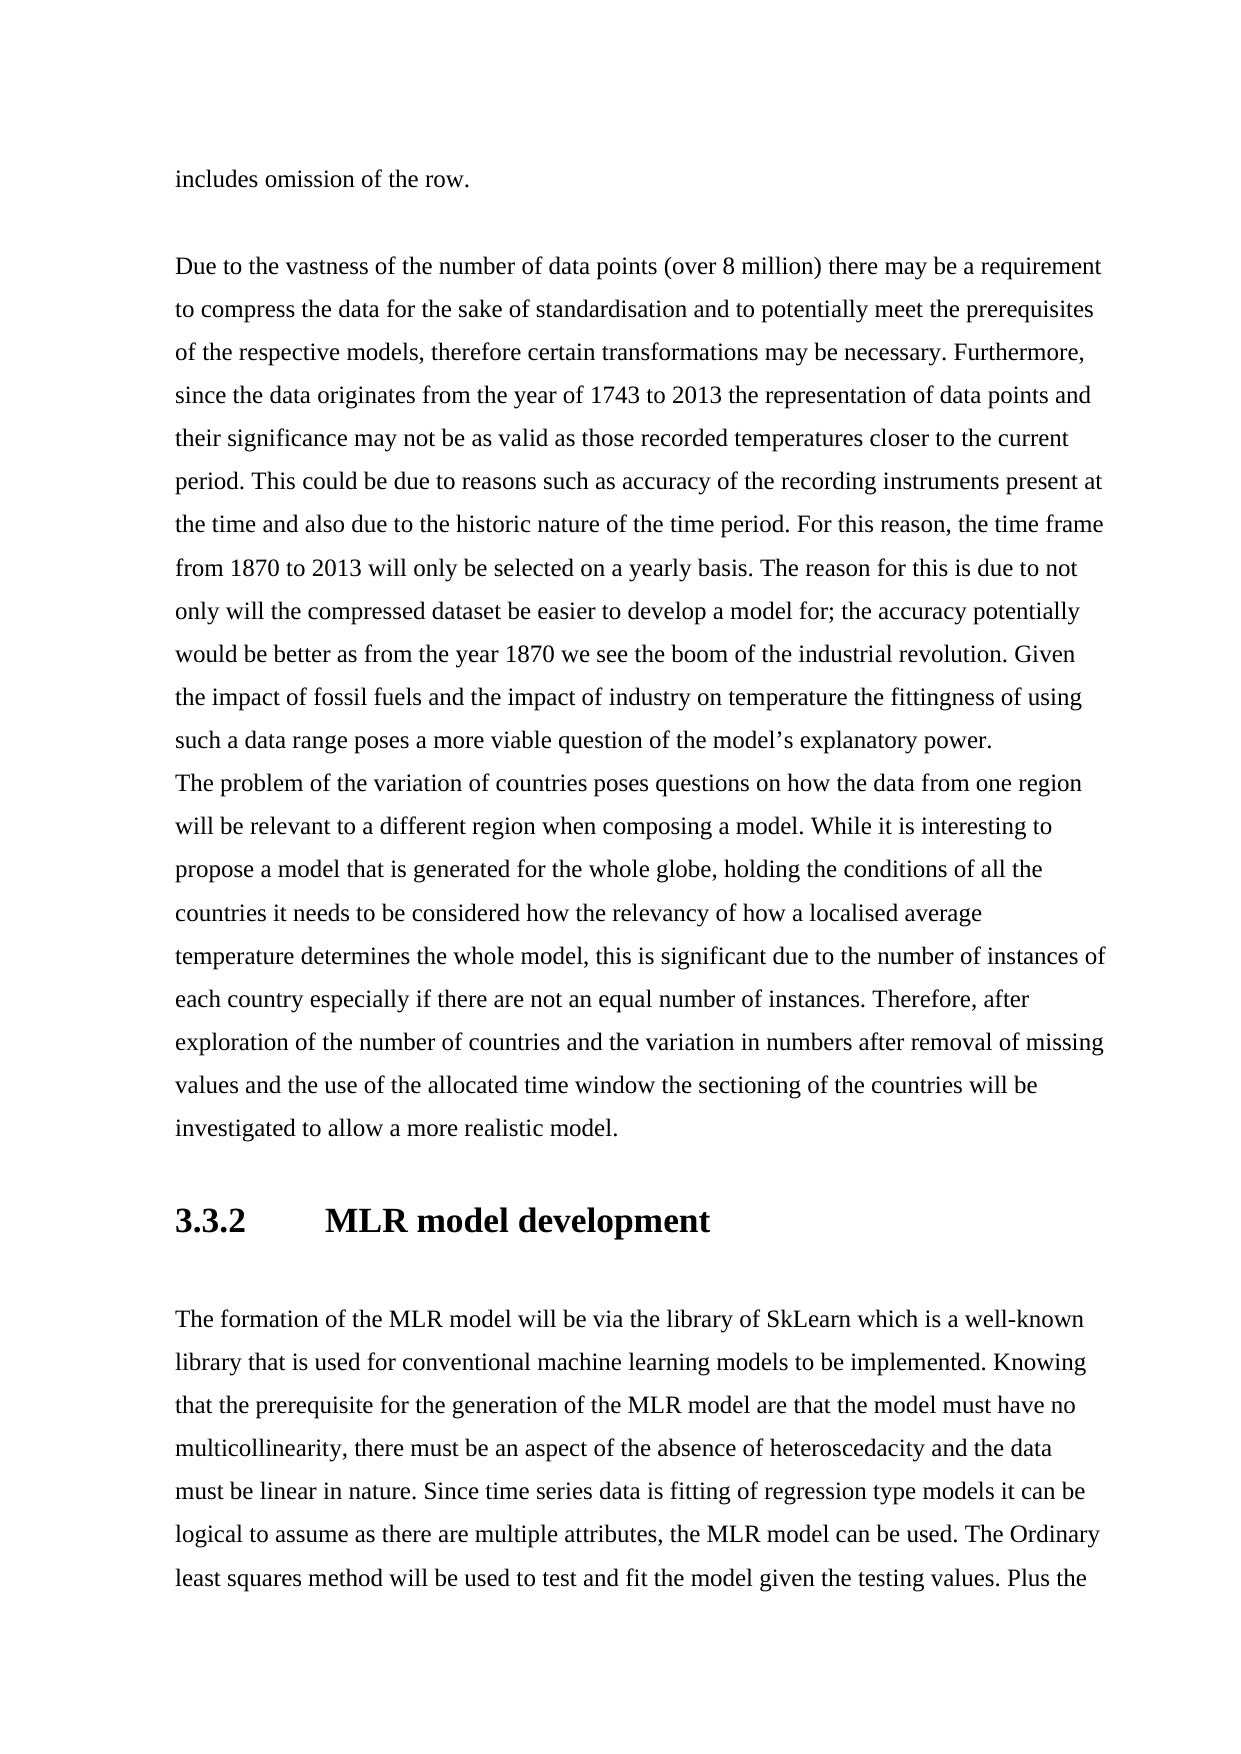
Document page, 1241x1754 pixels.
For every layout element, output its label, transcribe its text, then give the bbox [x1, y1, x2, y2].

text The problem of the variation of countries poses questions on how the data from one region will be relevant to a different region when composing a model. While it is interesting to propose a model that is generated for the whole globe, holding the conditions of all the countries it needs to be considered how the relevancy of how a localised average temperature determines the whole model, this is significant due to the number of instances of each country especially if there are not an equal number of instances. Therefore, after exploration of the number of countries and the variation in numbers after removal of missing values and the use of the allocated time window the sectioning of the countries will be investigated to allow a more realistic model. [175, 768, 1107, 1142]
text Due to the vastness of the number of data points (over 8 million) there may be a requirement to compress the data for the sake of standardisation and to potentially meet the prerequisites of the respective models, therefore certain transformations may be necessary. Furthermore, since the data originates from the year of 1743 to 2013 the representation of data points and their significance may not be as valid as those recorded temperatures closer to the current period. This could be due to reasons such as accuracy of the recording instruments present at the time and also due to the historic nature of the time period. For this reason, the time frame from 1870 to 2013 will only be selected on a yearly basis. The reason for this is due to not only will the compressed dataset be easier to develop a model for; the accuracy potentially would be better as from the year 1870 we see the boom of the industrial revolution. Given the impact of fossil fuels and the impact of industry on temperature the fittingness of using such a data range poses a more viable question of the model’s explanatory power. [175, 251, 1107, 754]
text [175, 164, 1107, 193]
text 3.3.2 MLR model development [175, 1199, 1107, 1240]
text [175, 1304, 1107, 1591]
